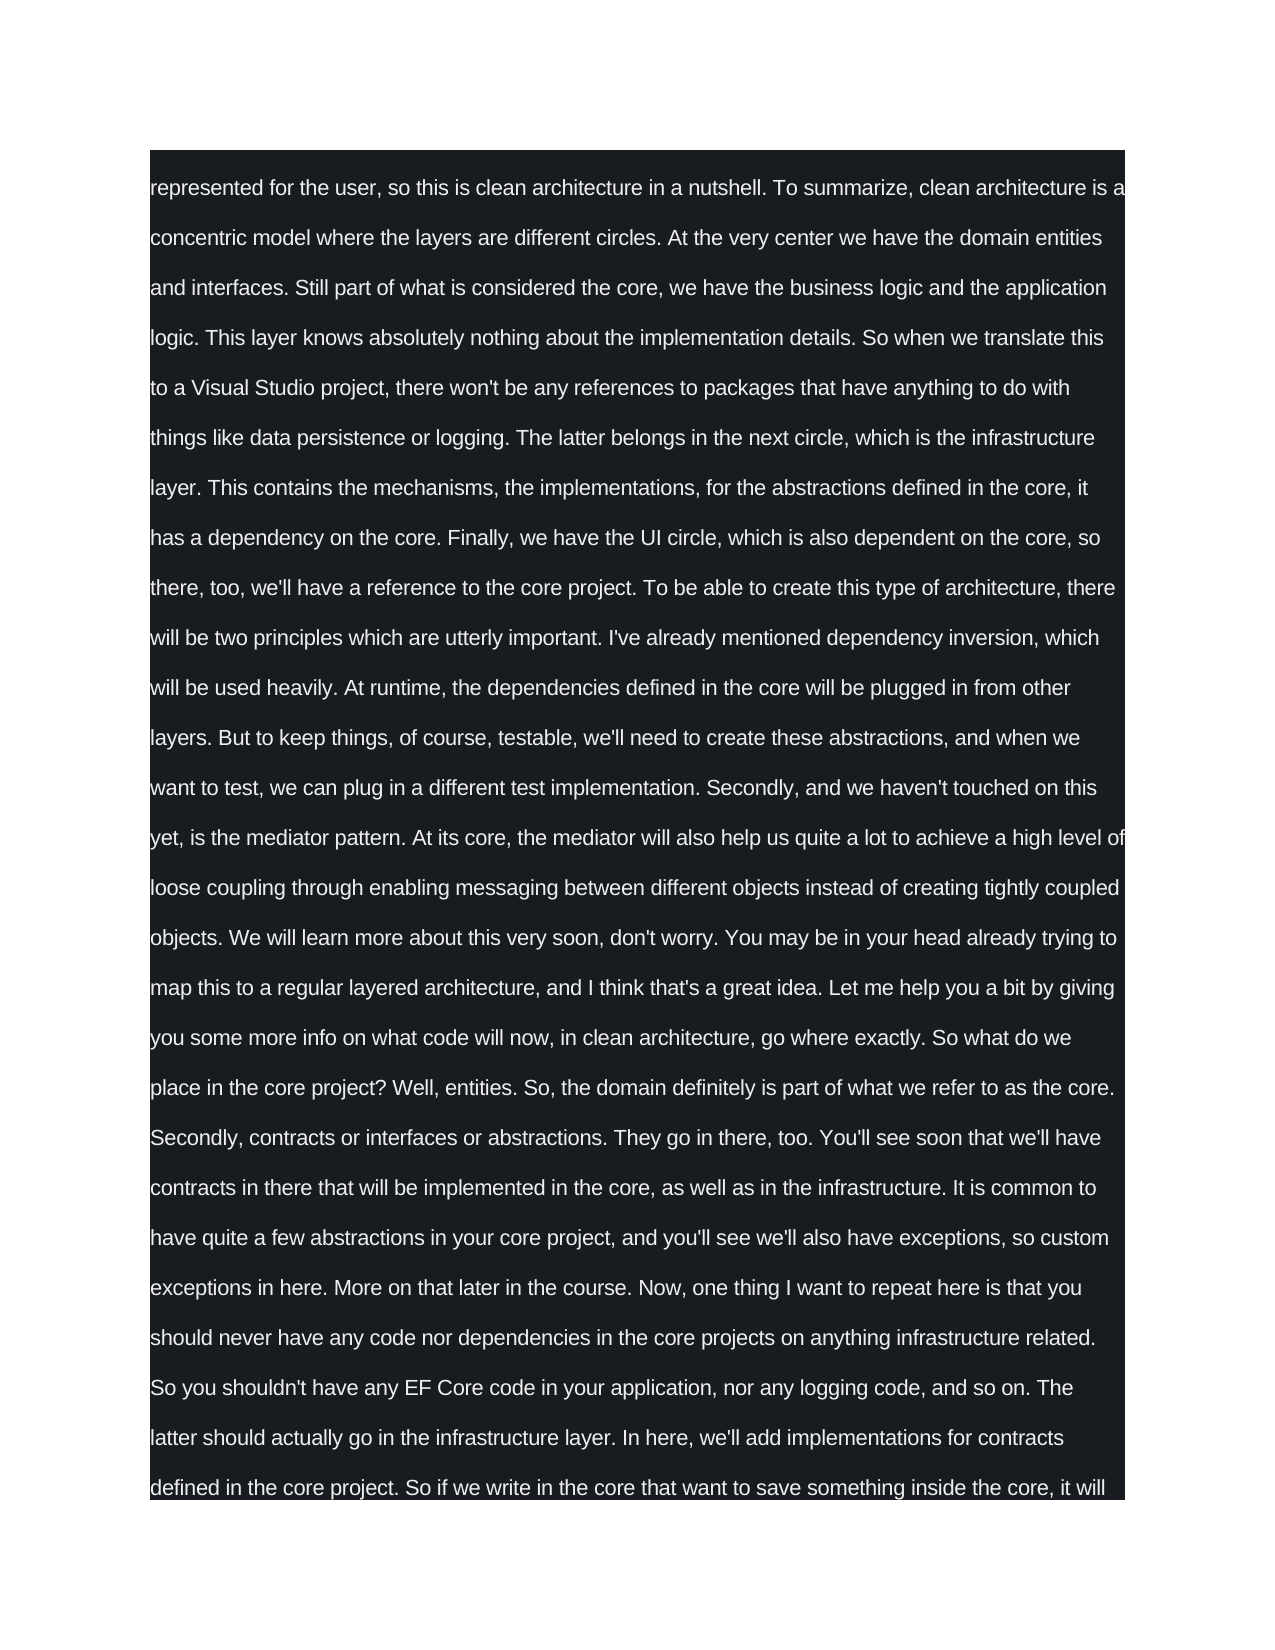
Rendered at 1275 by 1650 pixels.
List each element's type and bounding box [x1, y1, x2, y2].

text [150, 150, 1125, 1500]
